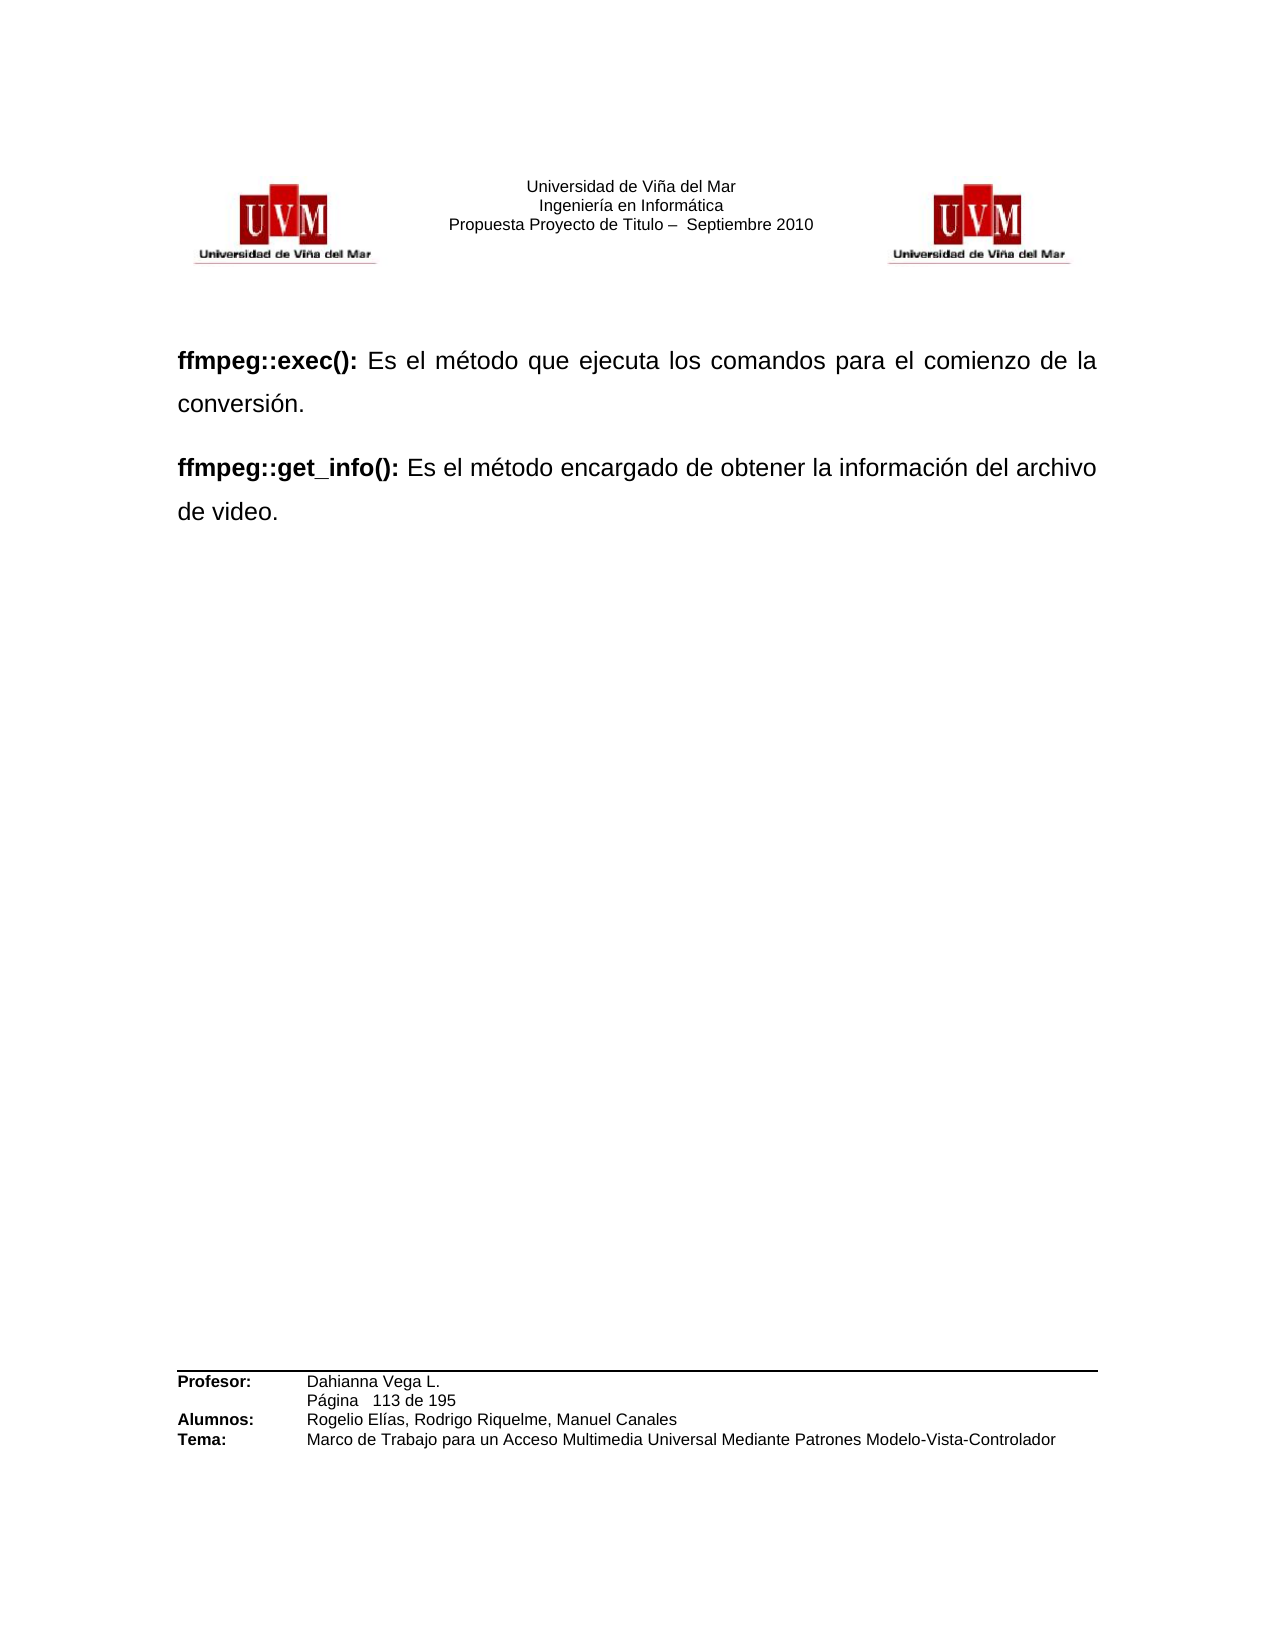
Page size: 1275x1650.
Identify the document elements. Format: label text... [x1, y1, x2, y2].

text ffmpeg::get_info(): Es el método encargado de obtener la información del archivo de video. [177, 453, 1098, 525]
text ffmpeg::exec(): Es el método que ejecuta los comandos para el comienzo de la conversión. [177, 346, 1098, 418]
picture [871, 176, 1084, 267]
picture [177, 176, 390, 267]
